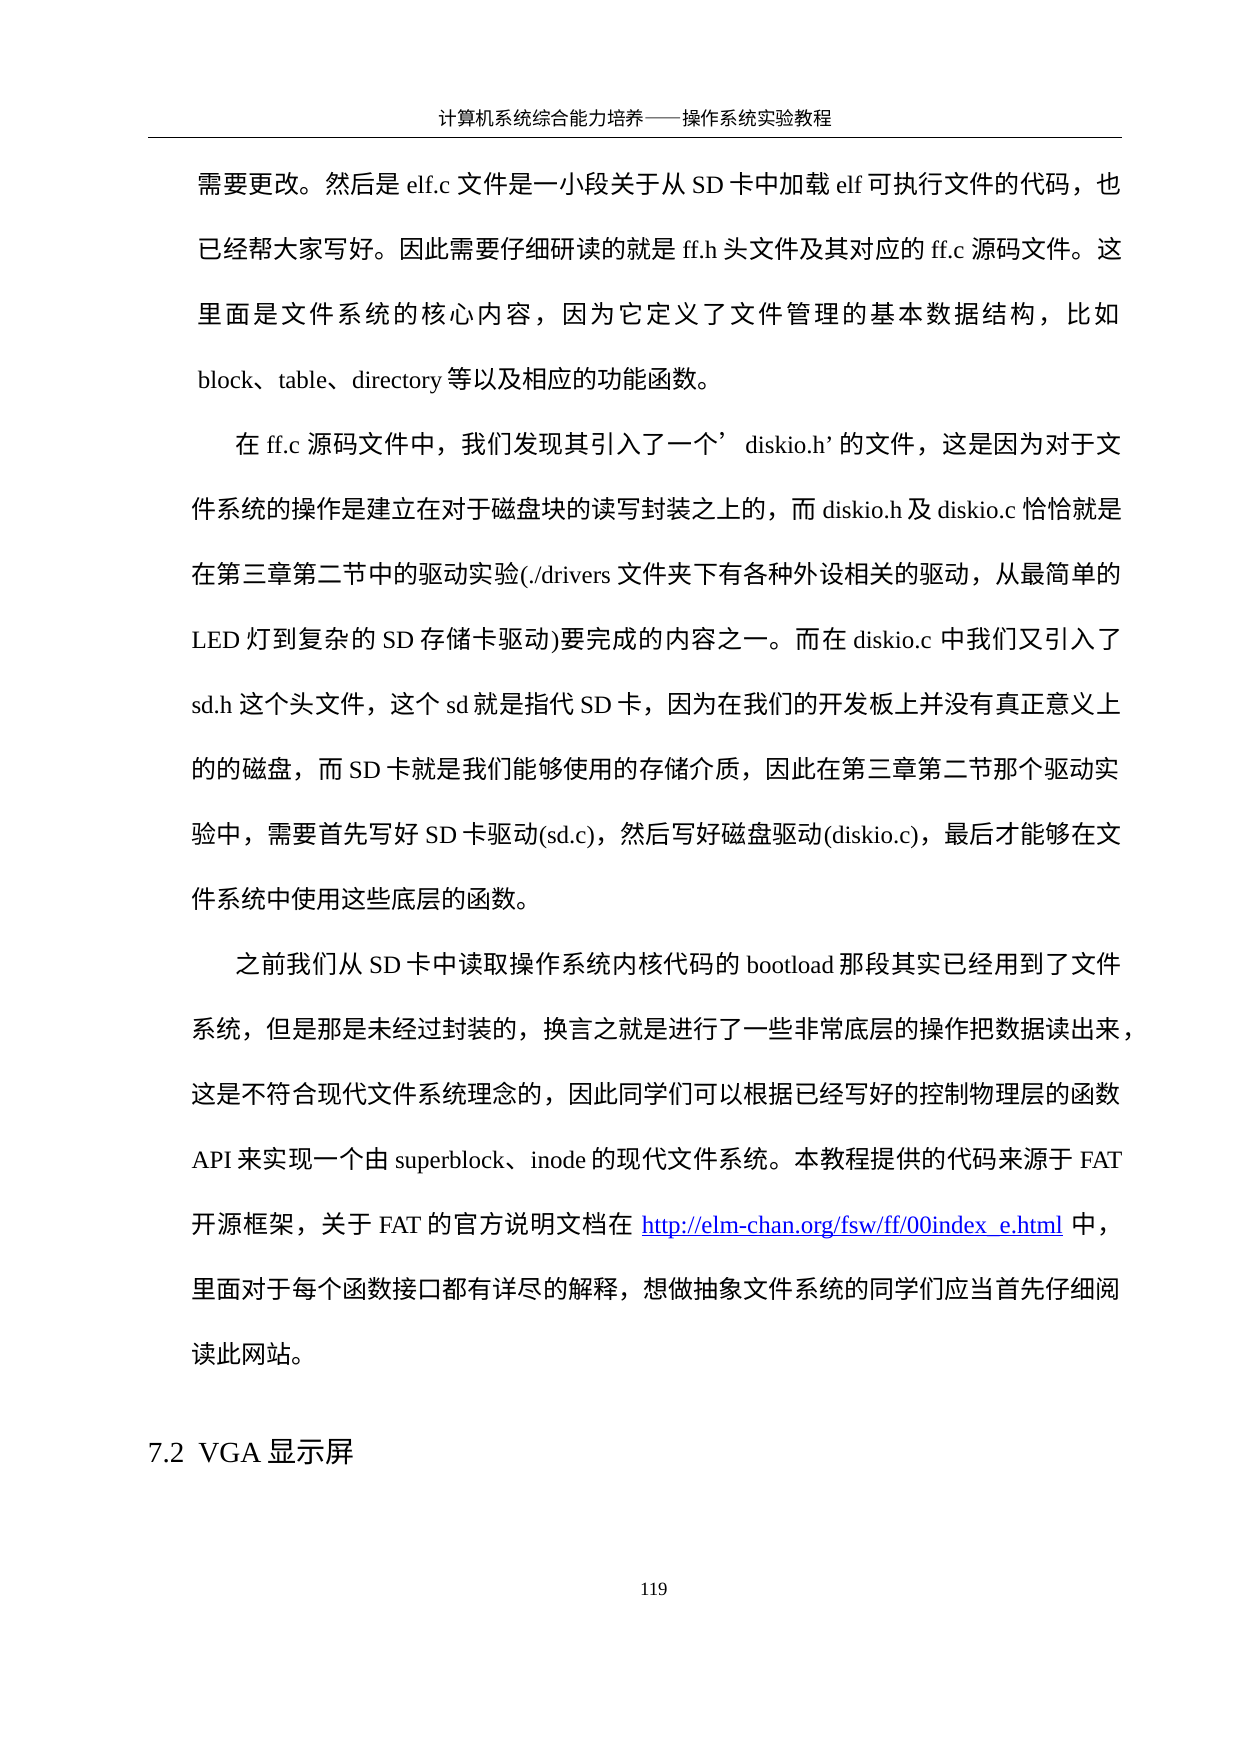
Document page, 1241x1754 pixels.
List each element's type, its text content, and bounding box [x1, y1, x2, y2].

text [198, 150, 1122, 410]
subtitle 7.2 VGA显示屏 [148, 1417, 1122, 1482]
text 之前我们从SD卡中读取操作系统内核代码的bootload那段其实已经用到了文件系统，但是那是未经过封装的，换言之就是进行了一些非常底层的操作把数据读出来，这是不符合现代文件系统理念的，因此同学们可以根据已经写好的控制物理层的函数API来实现一个由superblock、inode的现代文件系统。本教程提供的代码来源于FAT开源框架，关于FAT的官方说明文档在 http://elm-chan.org/fsw/ff/00index_e.html 中，里面对于每个函数接口都有详尽的解释，想做抽象文件系统的同学们应当首先仔细阅读此网站。 [191, 930, 1122, 1385]
text 在ff.c 源码文件中，我们发现其引入了一个’diskio.h’ 的文件，这是因为对于文件系统的操作是建立在对于磁盘块的读写封装之上的，而diskio.h及diskio.c 恰恰就是在第三章第二节中的驱动实验(./drivers 文件夹下有各种外设相关的驱动，从最简单的LED灯到复杂的SD存储卡驱动)要完成的内容之一。而在diskio.c 中我们又引入了 sd.h 这个头文件，这个sd就是指代SD卡，因为在我们的开发板上并没有真正意义上的的磁盘，而SD卡就是我们能够使用的存储介质，因此在第三章第二节那个驱动实验中，需要首先写好SD卡驱动(sd.c)，然后写好磁盘驱动(diskio.c)，最后才能够在文件系统中使用这些底层的函数。 [191, 410, 1122, 930]
